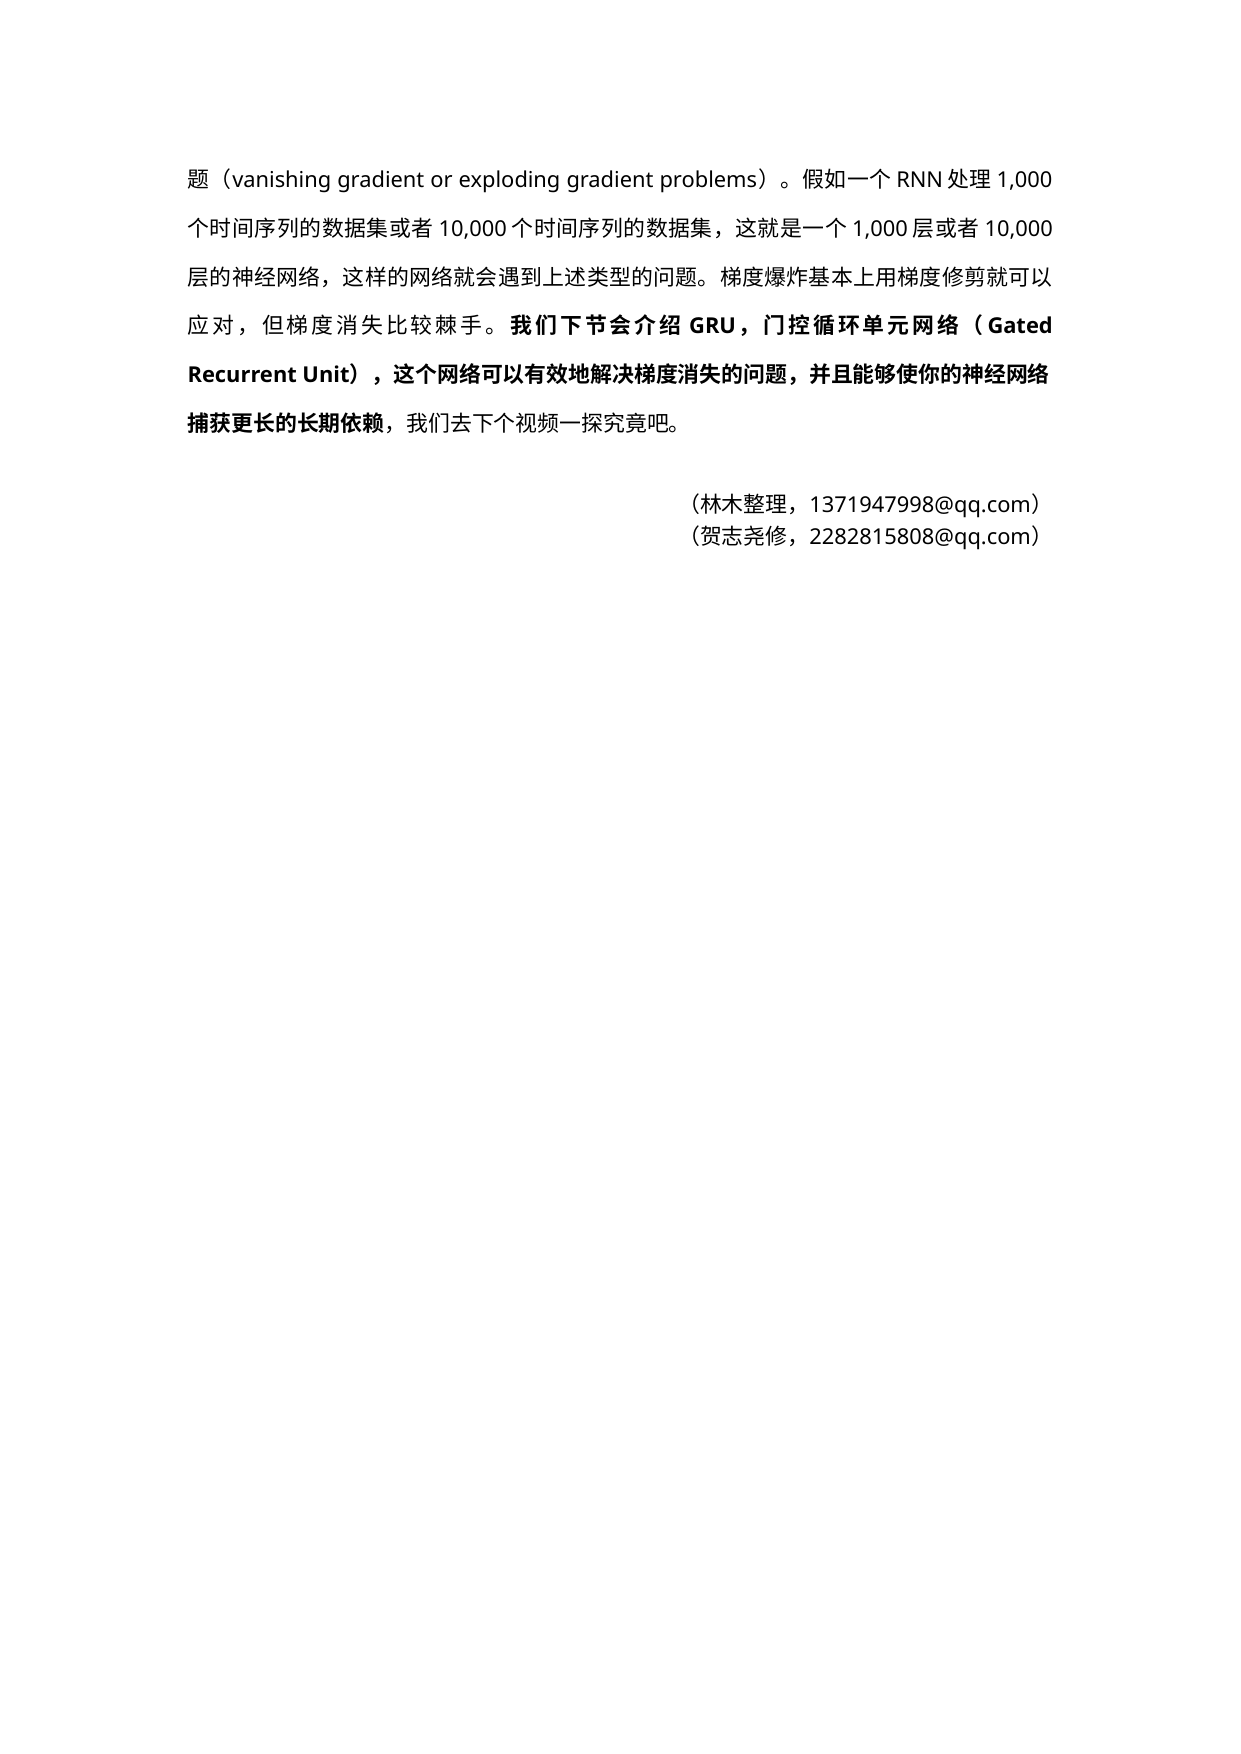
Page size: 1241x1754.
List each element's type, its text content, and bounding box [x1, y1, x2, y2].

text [187, 162, 1053, 438]
text （贺志尧修，2282815808@qq.com） [187, 519, 1053, 552]
text （林木整理，1371947998@qq.com） [187, 487, 1053, 519]
